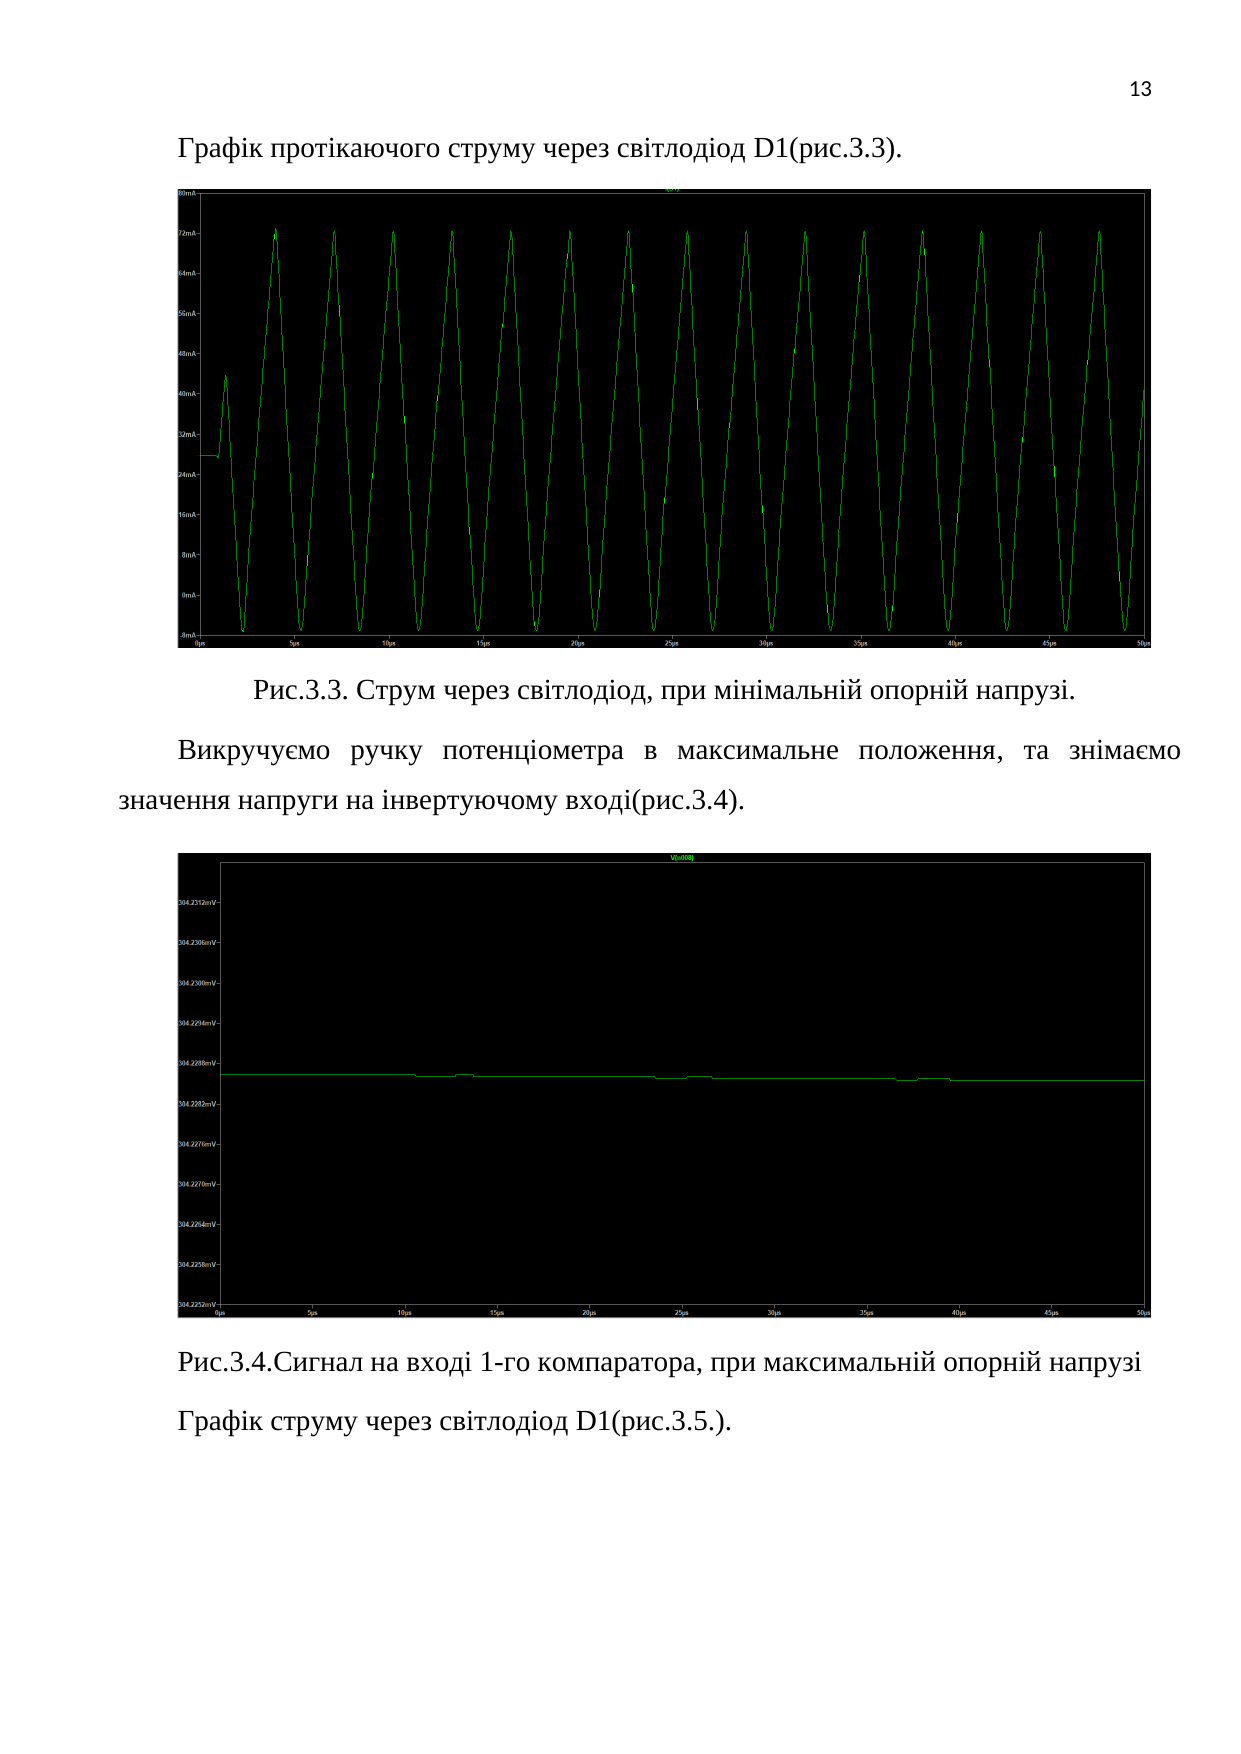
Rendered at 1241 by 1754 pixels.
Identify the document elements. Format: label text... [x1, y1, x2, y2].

text Графік струму через світлодіод D1(рис.3.5.). [177, 1403, 1152, 1437]
text Викручуємо ручку потенціометра в максимальне положення, та знімаємо значення напруги на інвертуючому вході(рис.3.4). [118, 732, 1181, 816]
text Рис.3.4.Сигнал на вході 1-го компаратора, при максимальній опорній напрузі [177, 1344, 1152, 1377]
picture [177, 189, 1152, 648]
picture [177, 853, 1152, 1319]
text Графік протікаючого струму через світлодіод D1(рис.3.3). [118, 130, 1181, 163]
text Рис.3.3. Струм через світлодіод, при мінімальній опорній напрузі. [177, 672, 1152, 706]
